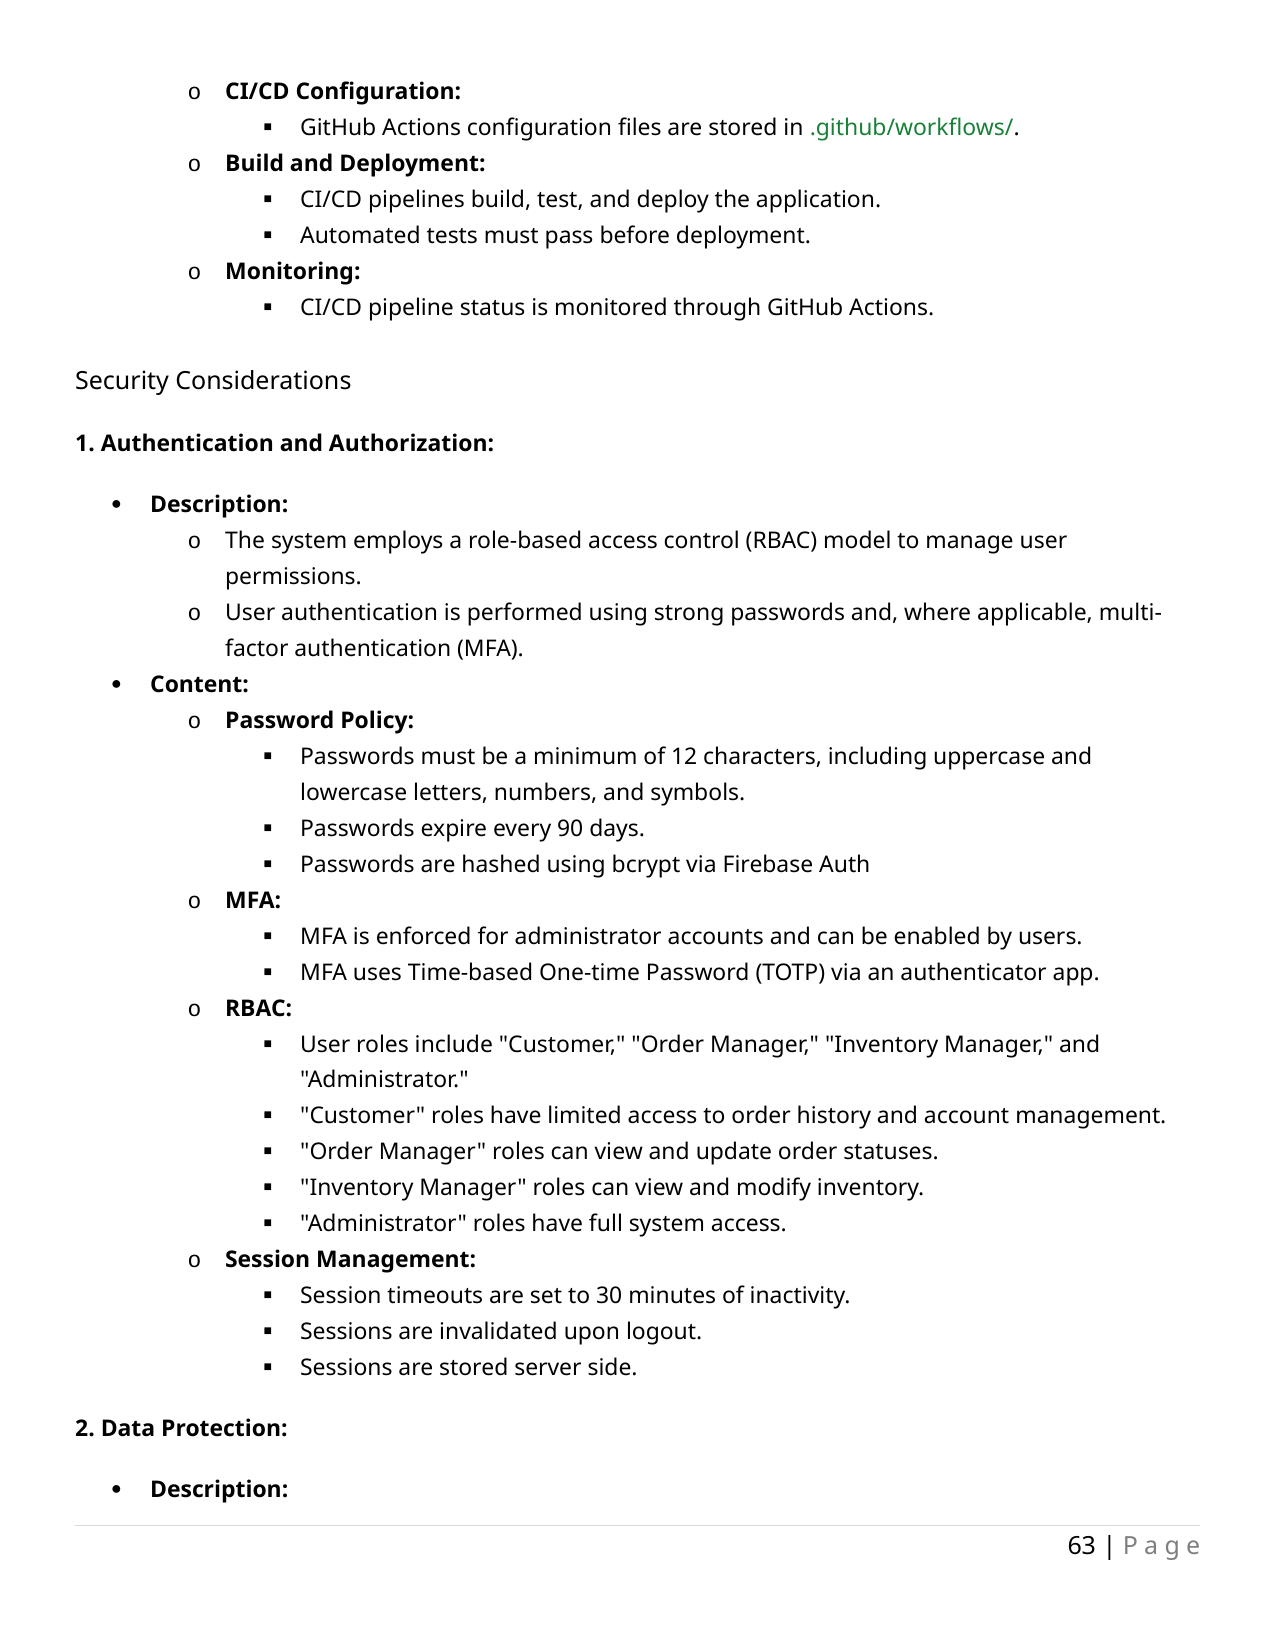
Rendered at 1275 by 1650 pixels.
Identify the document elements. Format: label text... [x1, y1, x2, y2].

text Security Considerations [75, 363, 1200, 397]
list "Order Manager" roles can view and update order statuses. [262, 1135, 1200, 1167]
list Passwords are hashed using bcrypt via Firebase Auth [262, 848, 1200, 879]
list The system employs a role-based access control (RBAC) model to manage user permissions. [187, 524, 1200, 591]
list Password Policy: [187, 704, 1200, 735]
list RBAC: [187, 991, 1200, 1023]
list Passwords must be a minimum of 12 characters, including uppercase and lowercase letters, numbers, and symbols. [262, 740, 1200, 807]
list Description: [112, 1473, 1200, 1504]
list Monitoring: [187, 255, 1200, 286]
list "Customer" roles have limited access to order history and account management. [262, 1099, 1200, 1131]
list Passwords expire every 90 days. [262, 812, 1200, 843]
list User roles include "Customer," "Order Manager," "Inventory Manager," and "Administrator." [262, 1027, 1200, 1095]
list "Administrator" roles have full system access. [262, 1207, 1200, 1238]
list CI/CD pipelines build, test, and deploy the application. [262, 183, 1200, 214]
list MFA uses Time-based One-time Password (TOTP) via an authenticator app. [262, 956, 1200, 987]
list Session Management: [187, 1243, 1200, 1274]
list Description: [112, 488, 1200, 519]
text 2. Data Protection: [75, 1412, 1200, 1443]
list CI/CD Configuration: [187, 75, 1200, 106]
list MFA: [187, 883, 1200, 915]
list User authentication is performed using strong passwords and, where applicable, multi-factor authentication (MFA). [187, 596, 1200, 663]
list Sessions are invalidated upon logout. [262, 1315, 1200, 1346]
list Content: [112, 668, 1200, 699]
list GitHub Actions configuration files are stored in .github/workflows/. [262, 111, 1200, 142]
list Session timeouts are set to 30 minutes of inactivity. [262, 1279, 1200, 1310]
list Sessions are stored server side. [262, 1351, 1200, 1382]
list CI/CD pipeline status is monitored through GitHub Actions. [262, 291, 1200, 322]
list MFA is enforced for administrator accounts and can be enabled by users. [262, 919, 1200, 951]
list Automated tests must pass before deployment. [262, 219, 1200, 250]
list Build and Deployment: [187, 147, 1200, 178]
text 1. Authentication and Authorization: [75, 427, 1200, 458]
list "Inventory Manager" roles can view and modify inventory. [262, 1171, 1200, 1202]
